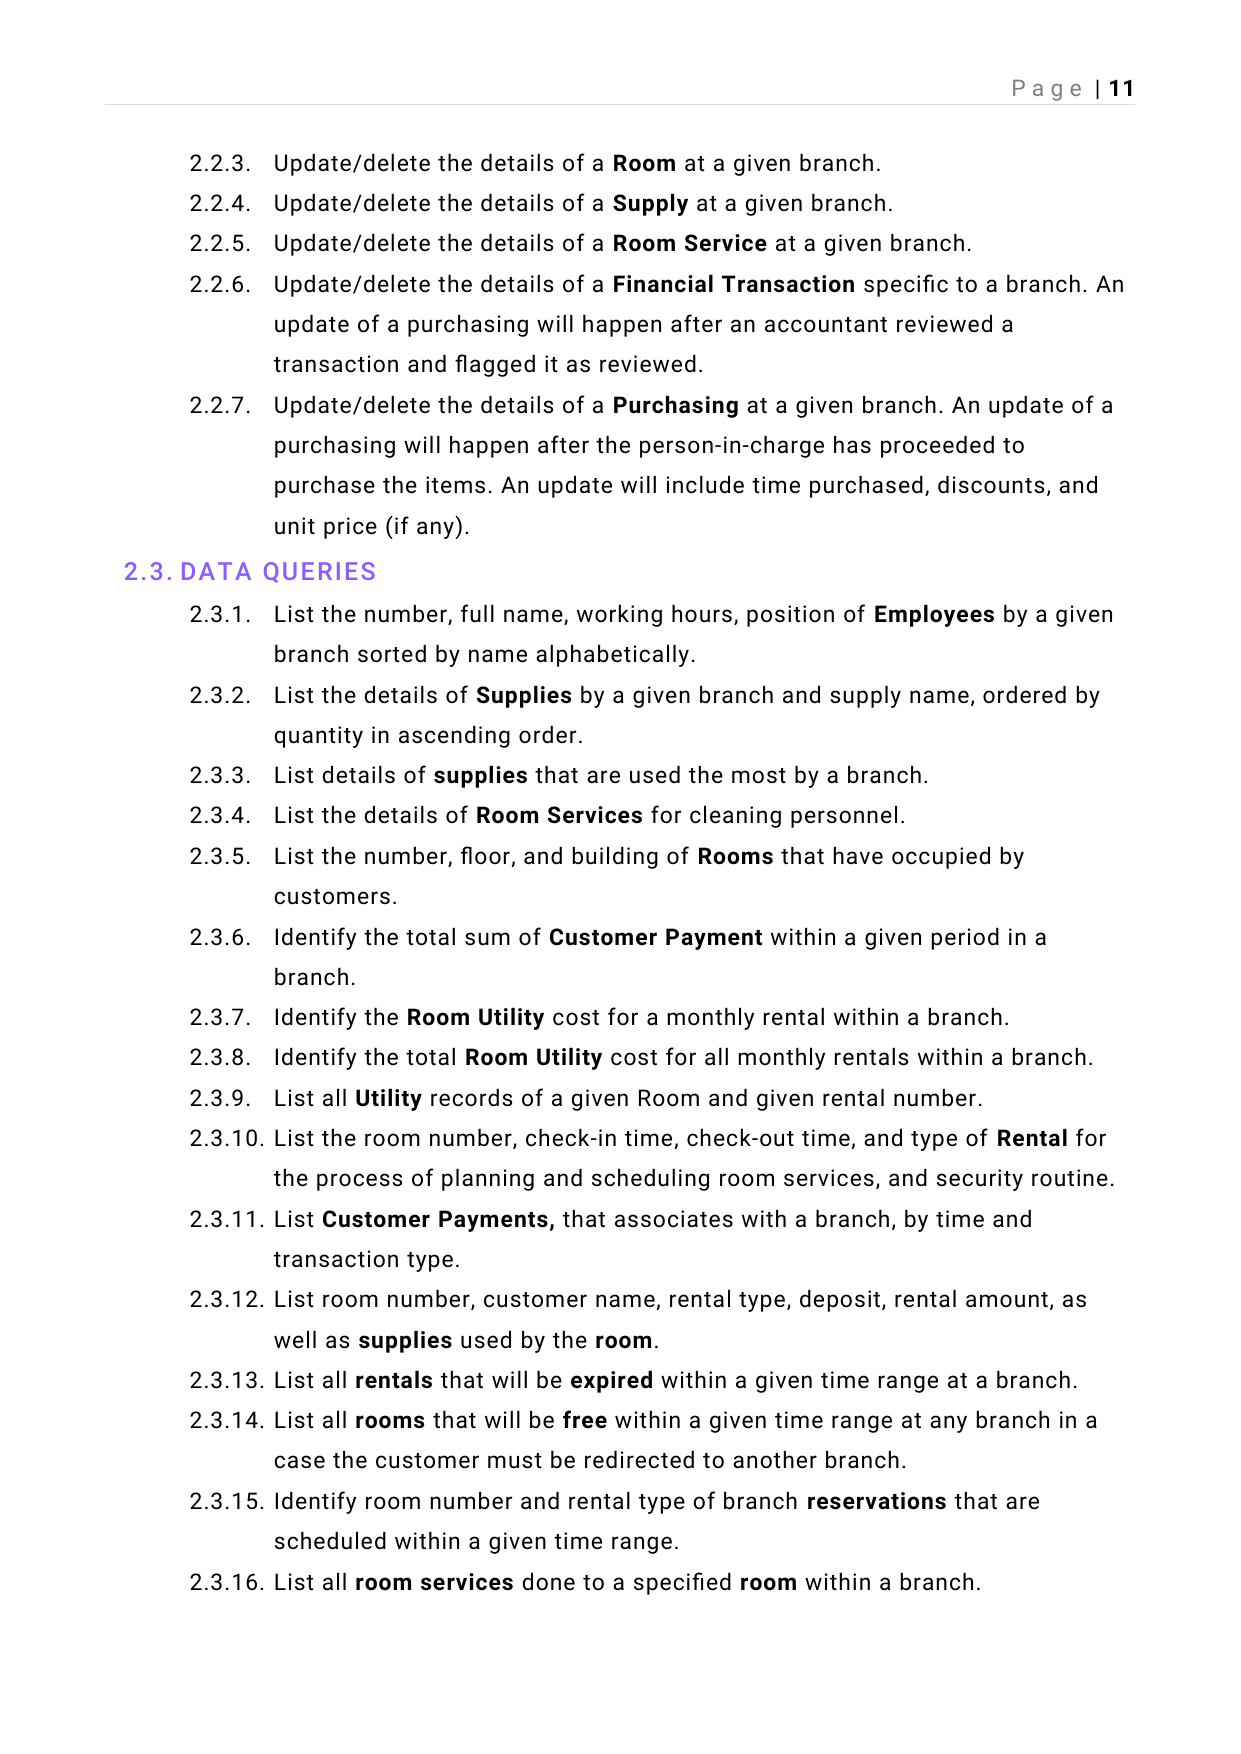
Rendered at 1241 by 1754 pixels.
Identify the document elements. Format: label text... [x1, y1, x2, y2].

list List details of supplies that are used the most by a branch. [189, 762, 1135, 789]
list Identify the total Room Utility cost for all monthly rentals within a branch. [189, 1044, 1135, 1071]
list Update/delete the details of a Financial Transaction specific to a branch. An update of a purchasing will happen after an accountant reviewed a transaction and flagged it as reviewed. [189, 271, 1135, 378]
list List all rooms that will be free within a given time range at any branch in a case the customer must be redirected to another branch. [189, 1407, 1135, 1474]
list Identify the total sum of Customer Payment within a given period in a branch. [189, 924, 1135, 991]
list Update/delete the details of a Purchasing at a given branch. An update of a purchasing will happen after the person-in-charge has proceeded to purchase the items. An update will include time purchased, discounts, and unit price (if any). [189, 392, 1135, 540]
subtitle DATA QUERIES [124, 557, 1135, 587]
list List the number, floor, and building of Rooms that have occupied by customers. [189, 843, 1135, 910]
list Identify room number and rental type of branch reservations that are scheduled within a given time range. [189, 1488, 1135, 1555]
list List Customer Payments, that associates with a branch, by time and transaction type. [189, 1206, 1135, 1273]
list List all rentals that will be expired within a given time range at a branch. [189, 1367, 1135, 1394]
list List room number, customer name, rental type, deposit, rental amount, as well as supplies used by the room. [189, 1286, 1135, 1354]
list List all Utility records of a given Room and given rental number. [189, 1085, 1135, 1112]
list List the number, full name, working hours, position of Employees by a given branch sorted by name alphabetically. [189, 601, 1135, 668]
list List the details of Room Services for cleaning personnel. [189, 803, 1135, 829]
list List the room number, check-in time, check-out time, and type of Rental for the process of planning and scheduling room services, and security routine. [189, 1125, 1135, 1192]
list Update/delete the details of a Room Service at a given branch. [189, 231, 1135, 257]
list Identify the Room Utility cost for a monthly rental within a branch. [189, 1004, 1135, 1031]
list Update/delete the details of a Supply at a given branch. [189, 190, 1135, 217]
list List the details of Supplies by a given branch and supply name, ordered by quantity in ascending order. [189, 682, 1135, 749]
list Update/delete the details of a Room at a given branch. [189, 150, 1135, 177]
list List all room services done to a specified room within a branch. [189, 1569, 1135, 1596]
